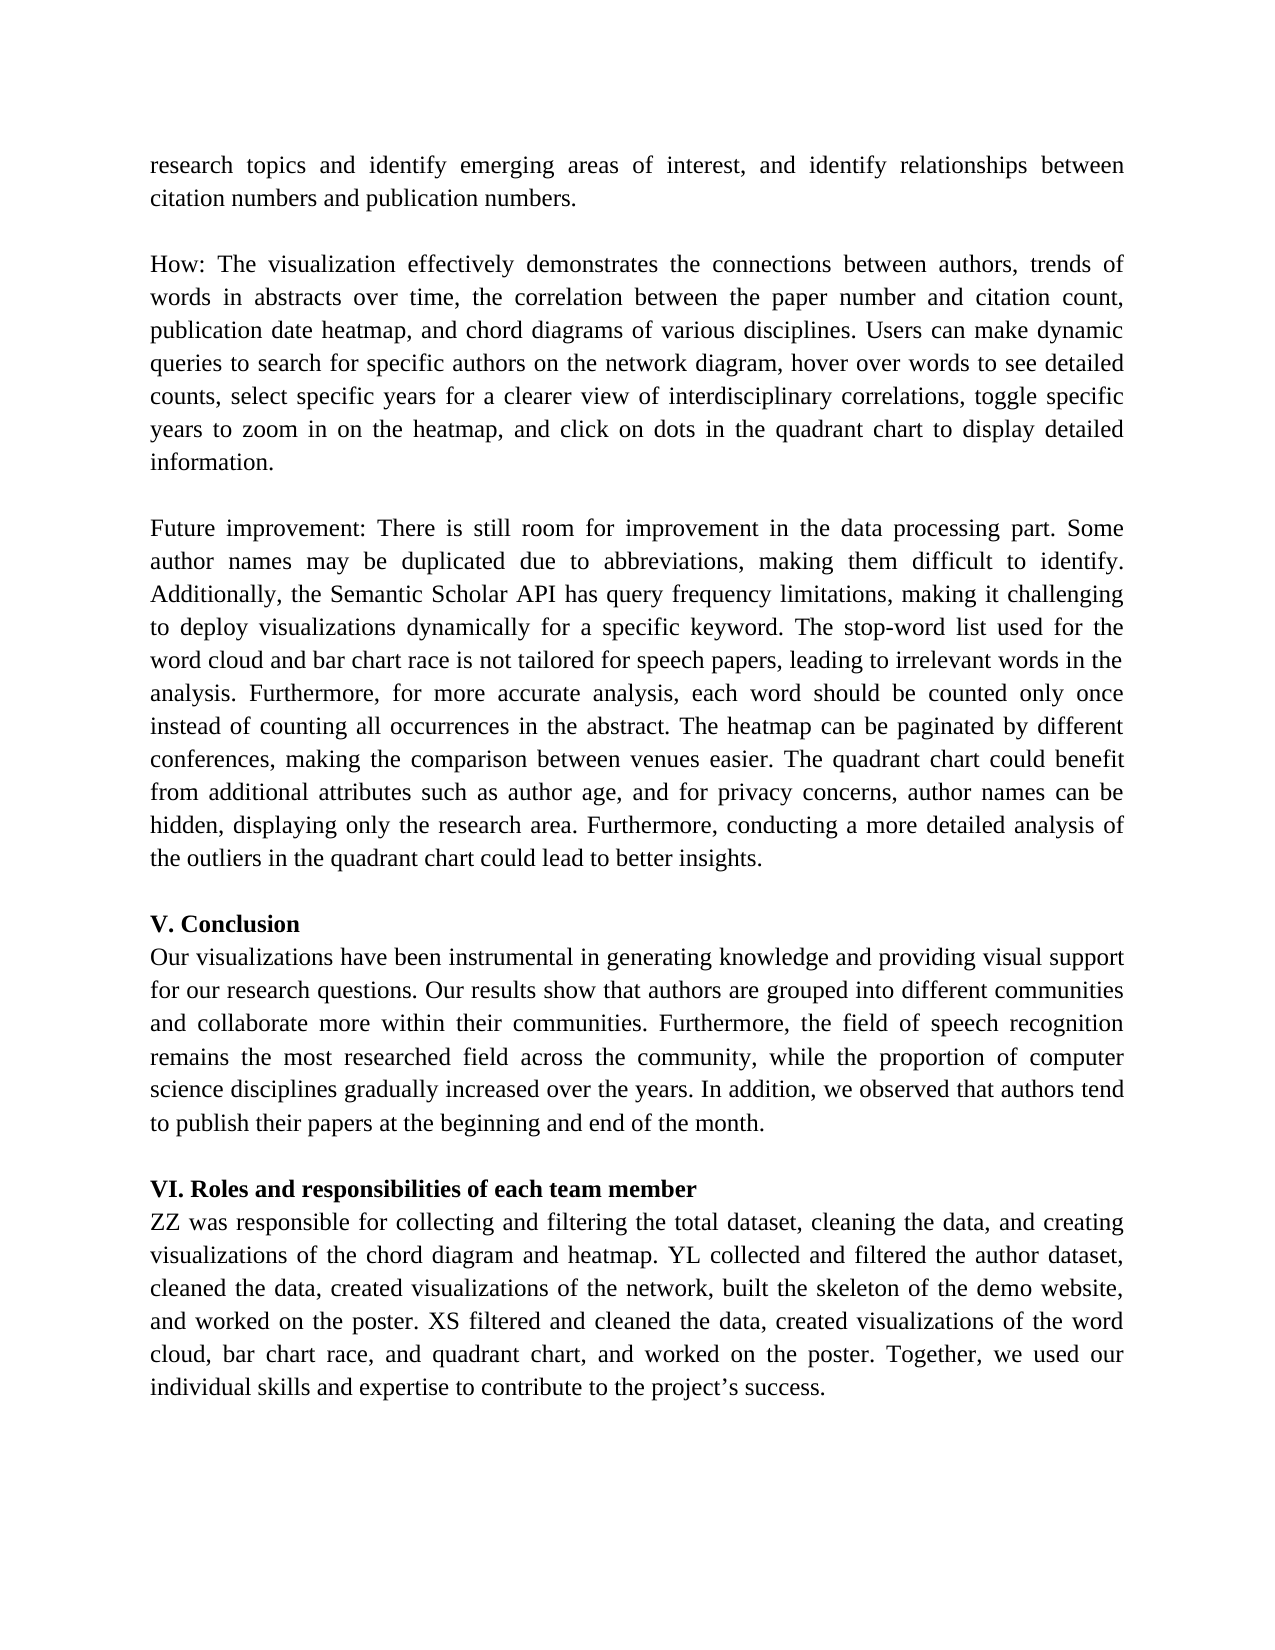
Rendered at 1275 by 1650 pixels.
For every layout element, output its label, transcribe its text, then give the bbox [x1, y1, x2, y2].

text VI. Roles and responsibilities of each team member [150, 1174, 1125, 1202]
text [150, 150, 1125, 212]
text How: The visualization effectively demonstrates the connections between authors, trends of words in abstracts over time, the correlation between the paper number and citation count, publication date heatmap, and chord diagrams of various disciplines. Users can make dynamic queries to search for specific authors on the network diagram, hover over words to see detailed counts, select specific years for a clearer view of interdisciplinary correlations, toggle specific years to zoom in on the heatmap, and click on dots in the quadrant chart to display detailed information. [150, 249, 1125, 476]
text ZZ was responsible for collecting and filtering the total dataset, cleaning the data, and creating visualizations of the chord diagram and heatmap. YL collected and filtered the author dataset, cleaned the data, created visualizations of the network, built the skeleton of the demo website, and worked on the poster. XS filtered and cleaned the data, created visualizations of the word cloud, bar chart race, and quadrant chart, and worked on the poster. Together, we used our individual skills and expertise to contribute to the project’s success. [150, 1207, 1125, 1401]
text Our visualizations have been instrumental in generating knowledge and providing visual support for our research questions. Our results show that authors are grouped into different communities and collaborate more within their communities. Furthermore, the field of speech recognition remains the most researched field across the community, while the proportion of computer science disciplines gradually increased over the years. In addition, we observed that authors tend to publish their papers at the beginning and end of the month. [150, 942, 1125, 1136]
text Future improvement: There is still room for improvement in the data processing part. Some author names may be duplicated due to abbreviations, making them difficult to identify. Additionally, the Semantic Scholar API has query frequency limitations, making it challenging to deploy visualizations dynamically for a specific keyword. The stop-word list used for the word cloud and bar chart race is not tailored for speech papers, leading to irrelevant words in the analysis. Furthermore, for more accurate analysis, each word should be counted only once instead of counting all occurrences in the abstract. The heatmap can be paginated by different conferences, making the comparison between venues easier. The quadrant chart could benefit from additional attributes such as author age, and for privacy concerns, author names can be hidden, displaying only the research area. Furthermore, conducting a more detailed analysis of the outliers in the quadrant chart could lead to better insights. [150, 513, 1125, 872]
text V. Conclusion [150, 909, 1125, 938]
